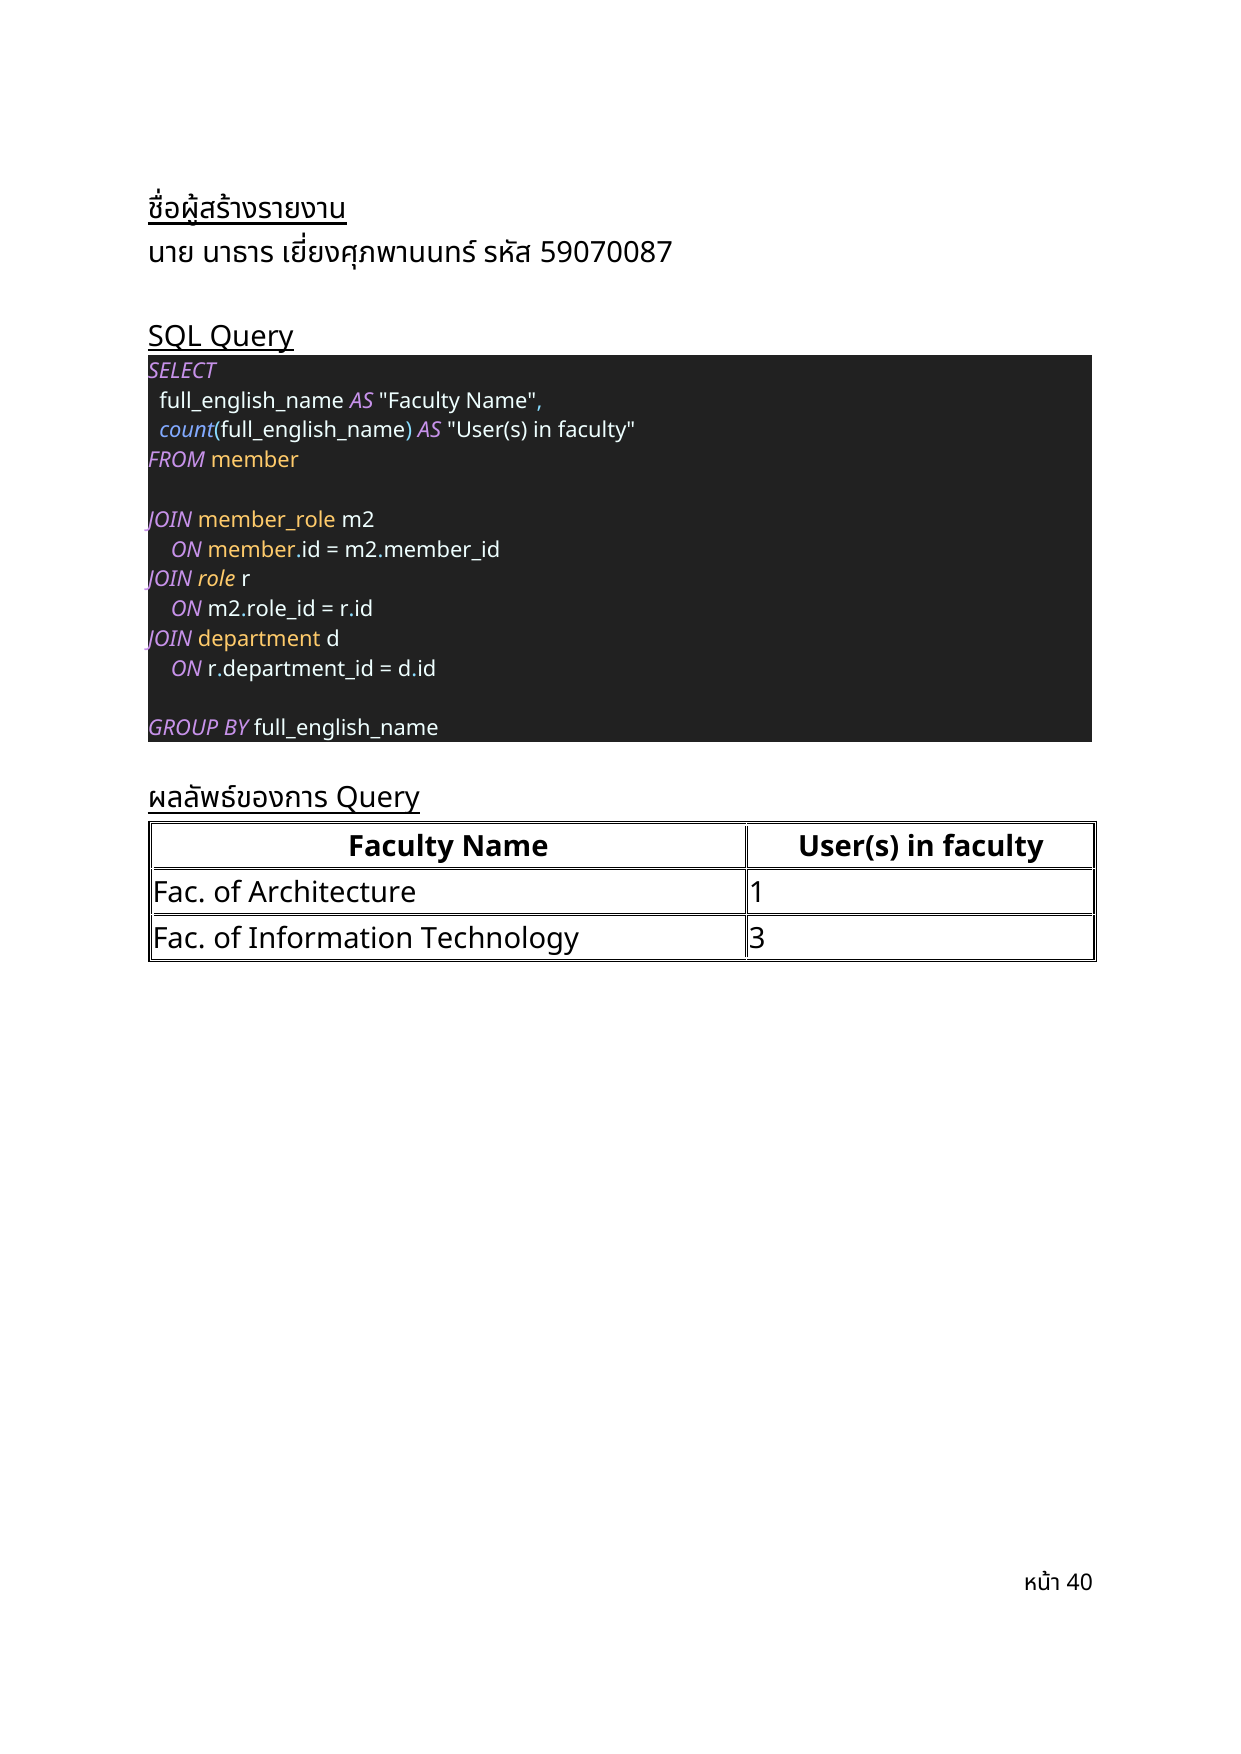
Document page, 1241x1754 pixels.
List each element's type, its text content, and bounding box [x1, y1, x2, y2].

table_header Faculty Name [152, 824, 746, 867]
text ชื่อผู้สร้างรายงาน [148, 187, 1092, 231]
text นาย นาธาร เยี่ยงศุภพานนทร์ รหัส 59070087 [148, 231, 1092, 276]
table_cell Fac. of Architecture [150, 867, 746, 913]
text ผลลัพธ์ของการ Query [148, 776, 1092, 821]
table_cell 3 [746, 913, 1095, 959]
text SELECT full_english_name AS "Faculty Name", count(full_english_name) AS "User(s) in faculty" FROM member JOIN member_role m2 ON member.id = m2.member_id JOIN role r ON m2.role_id = r.id JOIN department d ON r.department_id = d.id GROUP BY full_english_name [148, 355, 1092, 742]
table_cell 1 [746, 867, 1095, 913]
table_header User(s) in faculty [746, 824, 1093, 867]
table_cell Fac. of Information Technology [150, 913, 746, 959]
text SQL Query [148, 315, 1092, 355]
